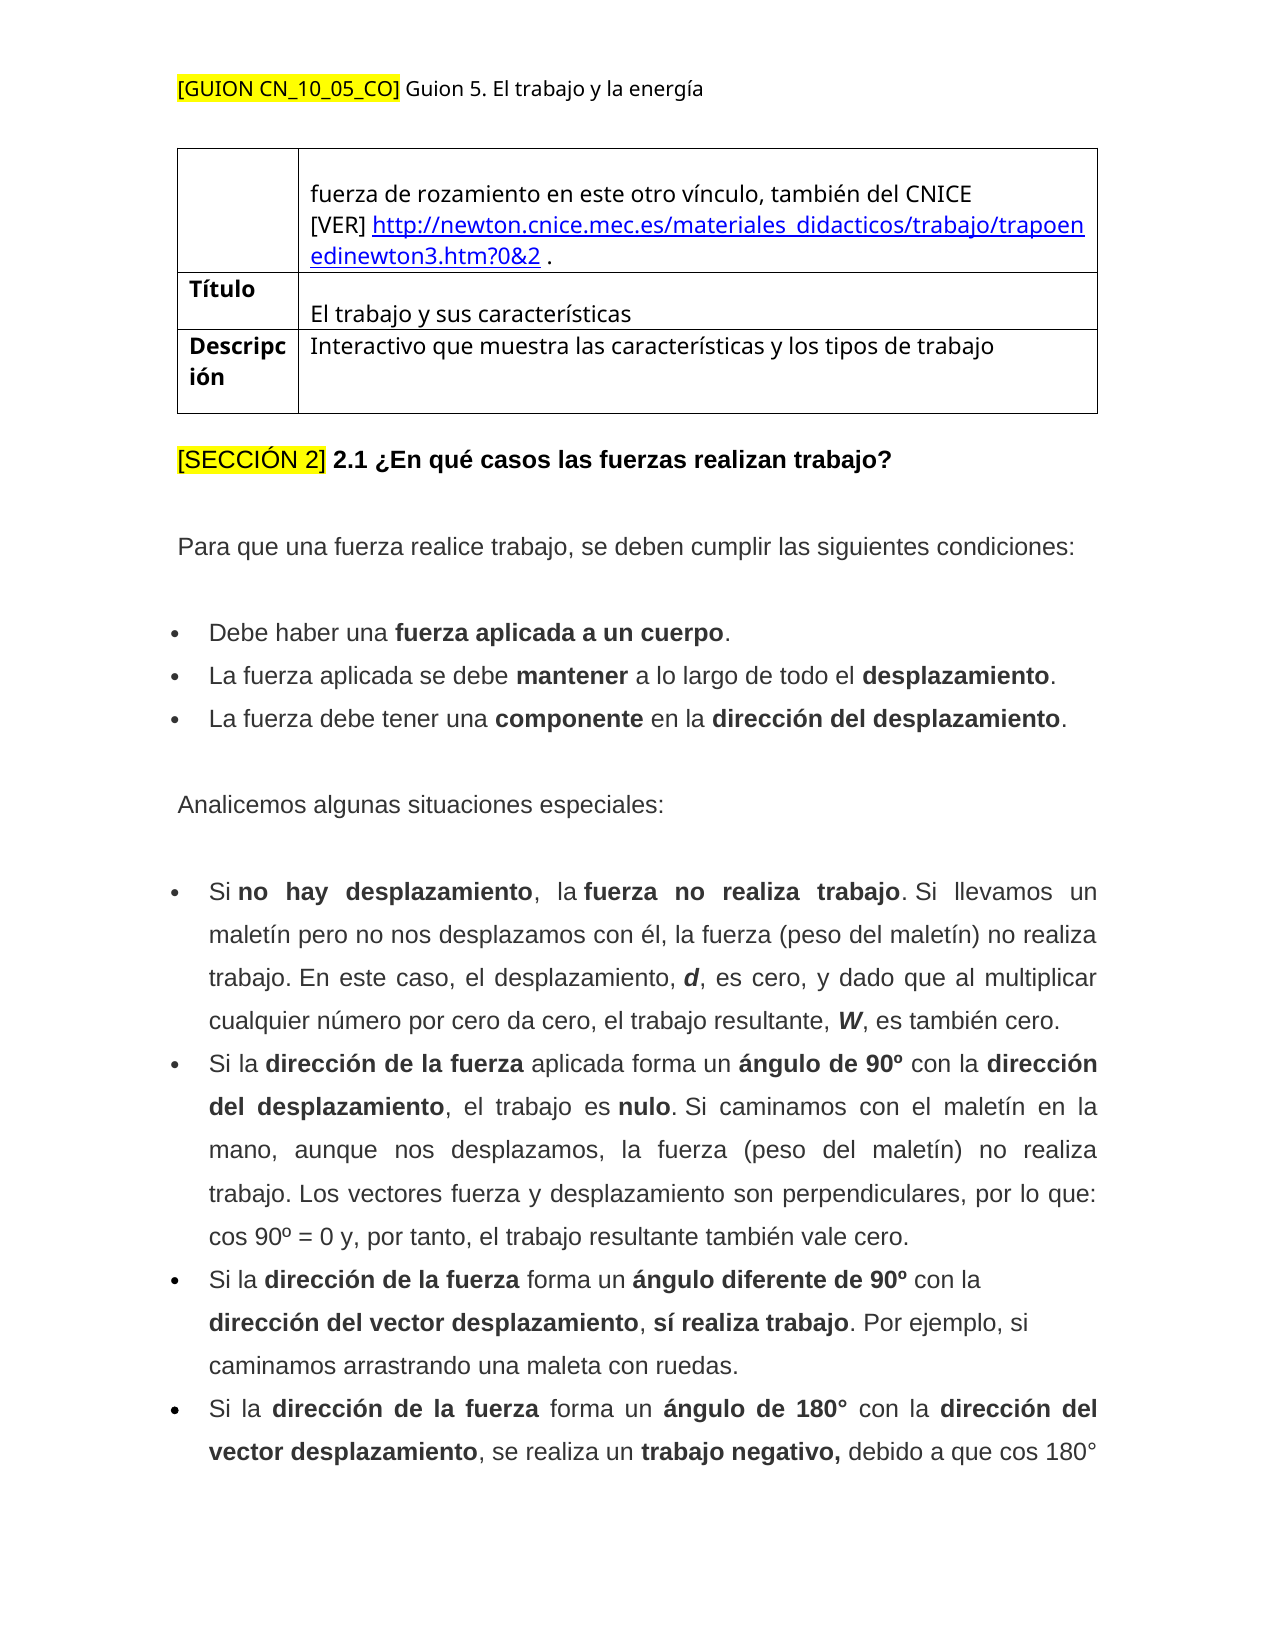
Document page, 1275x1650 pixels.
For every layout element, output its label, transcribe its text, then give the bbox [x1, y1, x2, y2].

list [171, 1394, 1098, 1466]
list Si no hay desplazamiento, la fuerza no realiza trabajo. Si llevamos un maletín pero no nos desplazamos con él, la fuerza (peso del maletín) no realiza trabajo. En este caso, el desplazamiento, d, es cero, y dado que al multiplicar cualquier número por cero da cero, el trabajo resultante, W, es también cero. [171, 877, 1098, 1035]
list La fuerza debe tener una componente en la dirección del desplazamiento. [171, 704, 1098, 733]
list La fuerza aplicada se debe mantener a lo largo de todo el desplazamiento. [171, 661, 1098, 690]
list Debe haber una fuerza aplicada a un cuerpo. [171, 618, 1098, 647]
list Si la dirección de la fuerza forma un ángulo diferente de 90º con la dirección del vector desplazamiento, sí realiza trabajo. Por ejemplo, si caminamos arrastrando una maleta con ruedas. [171, 1265, 1098, 1380]
text Analicemos algunas situaciones especiales: [177, 791, 1098, 819]
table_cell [178, 149, 298, 272]
list Si la dirección de la fuerza aplicada forma un ángulo de 90º con la dirección del desplazamiento, el trabajo es nulo. Si caminamos con el maletín en la mano, aunque nos desplazamos, la fuerza (peso del maletín) no realiza trabajo. Los vectores fuerza y desplazamiento son perpendiculares, por lo que: cos 90º = 0 y, por tanto, el trabajo resultante también vale cero. [171, 1049, 1098, 1251]
table_cell Descripción [178, 330, 298, 413]
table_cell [299, 149, 1097, 272]
text [SECCIÓN 2] 2.1 ¿En qué casos las fuerzas realizan trabajo? [326, 446, 1098, 474]
table_cell Interactivo que muestra las características y los tipos de trabajo [299, 330, 1097, 413]
table_cell Título [178, 273, 298, 329]
table_cell El trabajo y sus características [299, 273, 1097, 329]
text Para que una fuerza realice trabajo, se deben cumplir las siguientes condiciones: [177, 489, 1098, 561]
